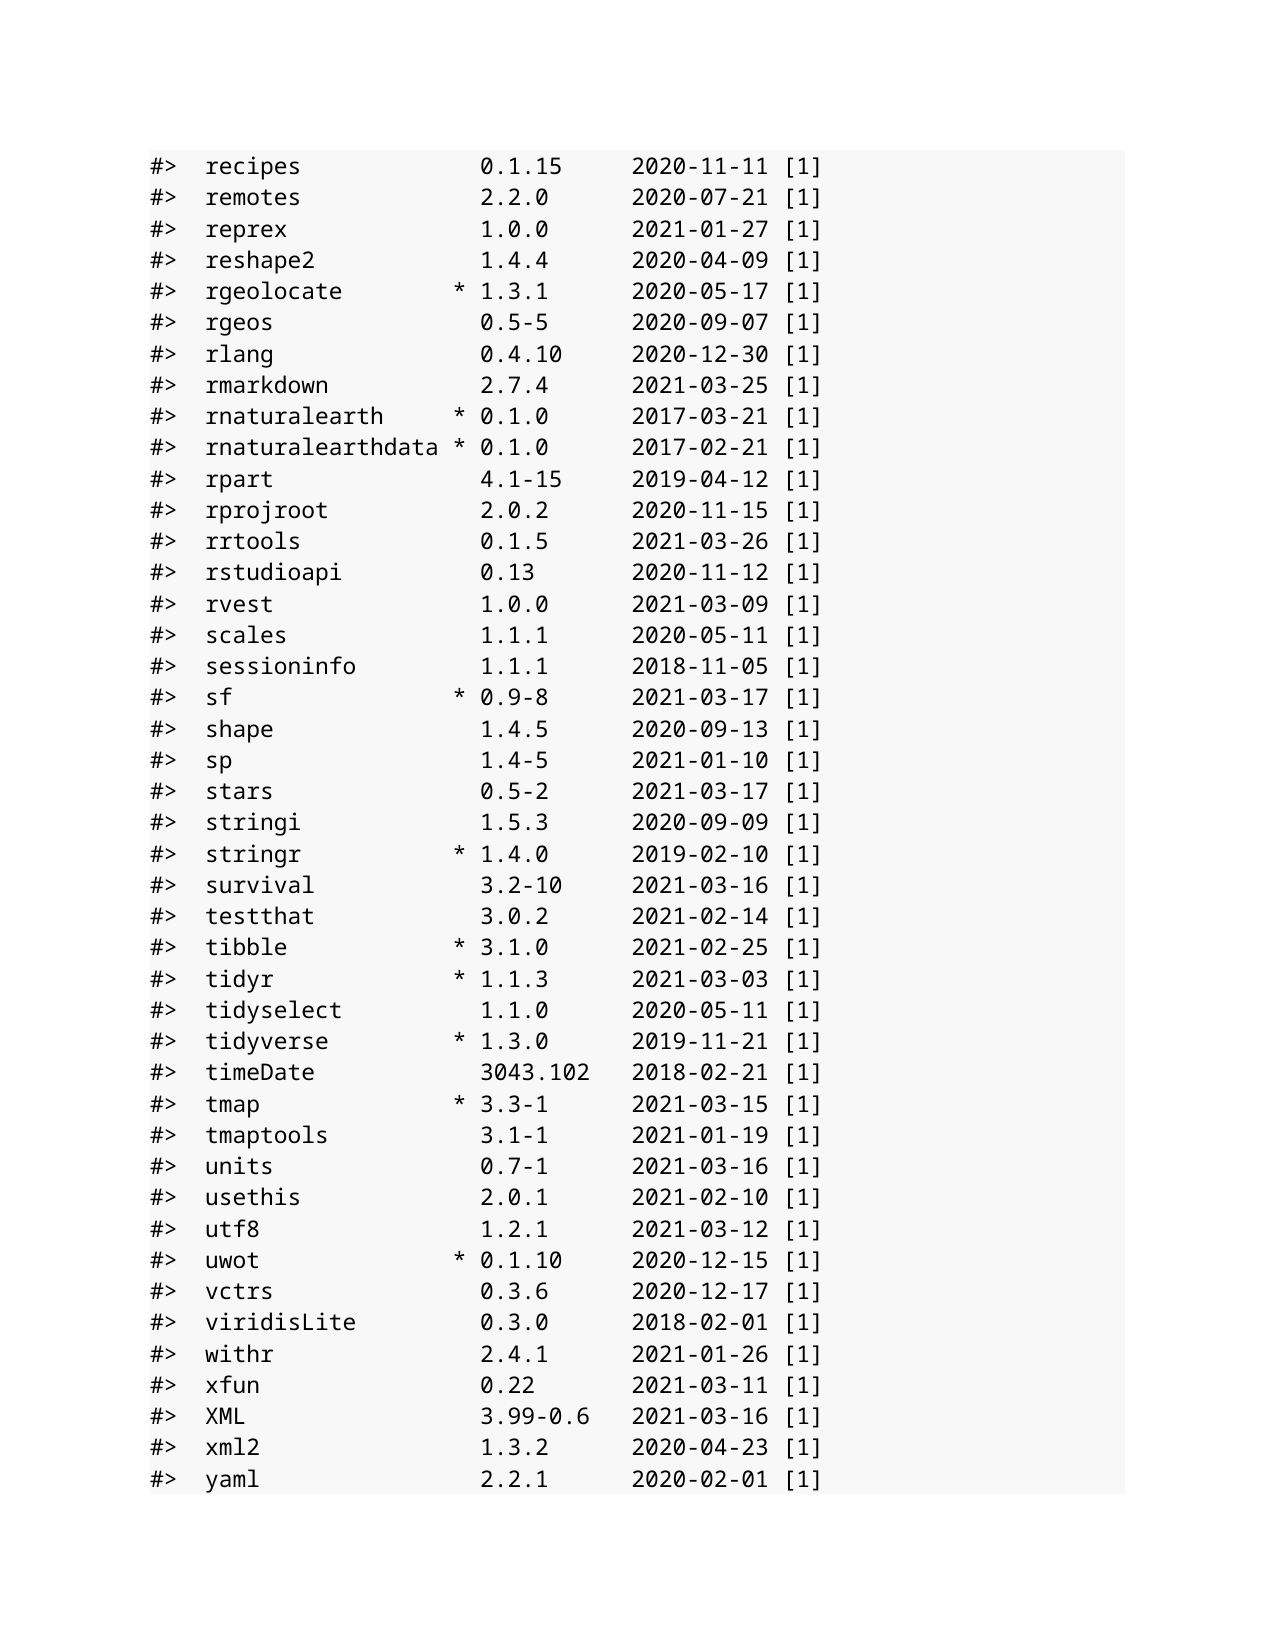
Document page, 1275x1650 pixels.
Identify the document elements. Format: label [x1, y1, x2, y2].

text [150, 150, 1125, 1494]
